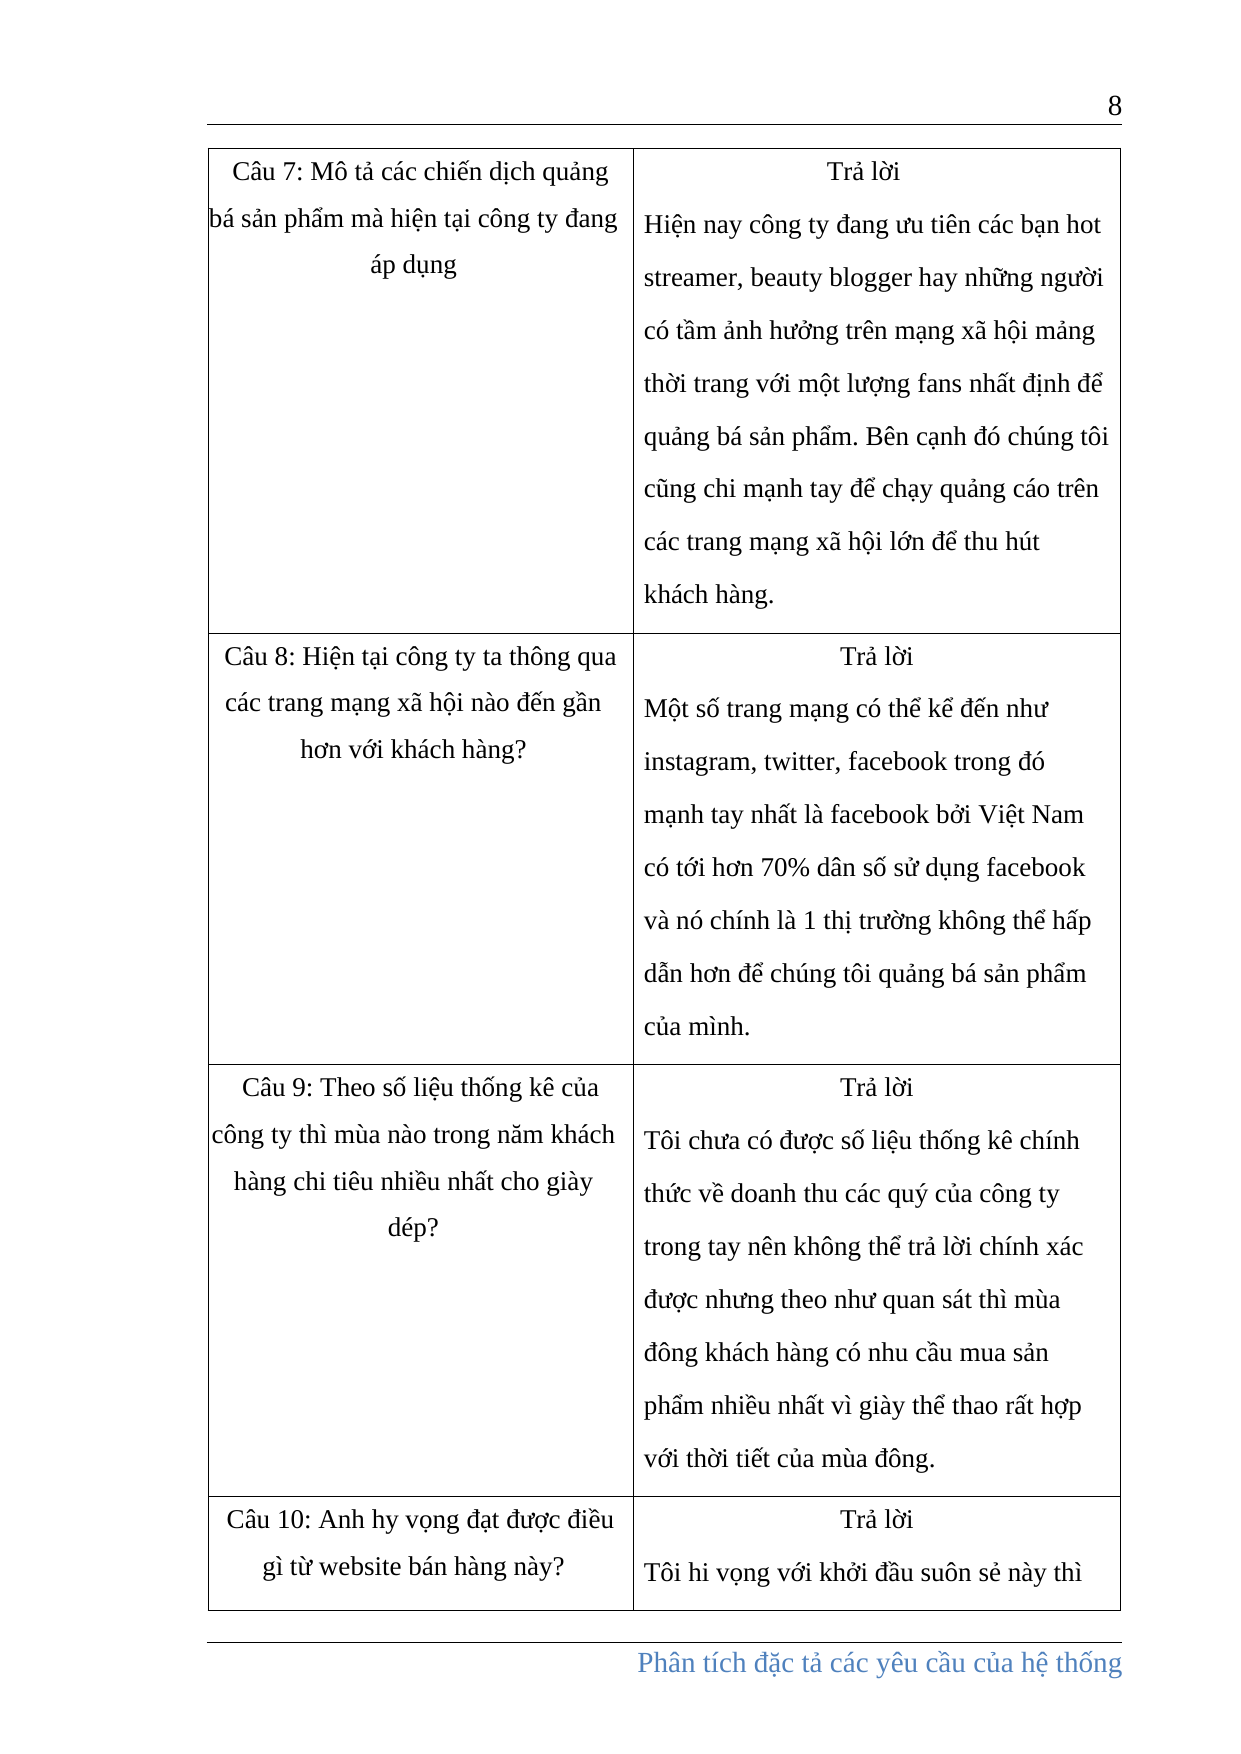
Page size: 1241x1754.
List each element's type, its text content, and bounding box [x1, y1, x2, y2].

table_cell Câu 9: Theo số liệu thống kê của công ty thì mùa nào trong năm khách hàng chi tiêu nhiều nhất cho giày dép? [209, 1065, 633, 1496]
table_cell Câu 8: Hiện tại công ty ta thông qua các trang mạng xã hội nào đến gần hơn với khách hàng? [209, 634, 633, 1064]
table_cell Trả lời Tôi chưa có được số liệu thống kê chính thức về doanh thu các quý của công ty trong tay nên không thể trả lời chính xác được nhưng theo như quan sát thì mùa đông khách hàng có nhu cầu mua sản phẩm nhiều nhất vì giày thể thao rất hợp với thời tiết của mùa đông. [634, 1065, 1120, 1496]
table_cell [634, 1497, 1120, 1610]
table_cell Trả lời Hiện nay công ty đang ưu tiên các bạn hot streamer, beauty blogger hay những người có tầm ảnh hưởng trên mạng xã hội mảng thời trang với một lượng fans nhất định để quảng bá sản phẩm. Bên cạnh đó chúng tôi cũng chi mạnh tay để chạy quảng cáo trên các trang mạng xã hội lớn để thu hút khách hàng. [634, 149, 1120, 632]
table_cell Câu 7: Mô tả các chiến dịch quảng bá sản phẩm mà hiện tại công ty đang áp dụng [209, 149, 633, 632]
table_cell Trả lời Một số trang mạng có thể kể đến như instagram, twitter, facebook trong đó mạnh tay nhất là facebook bởi Việt Nam có tới hơn 70% dân số sử dụng facebook và nó chính là 1 thị trường không thể hấp dẫn hơn để chúng tôi quảng bá sản phẩm của mình. [634, 634, 1120, 1064]
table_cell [209, 1497, 633, 1610]
